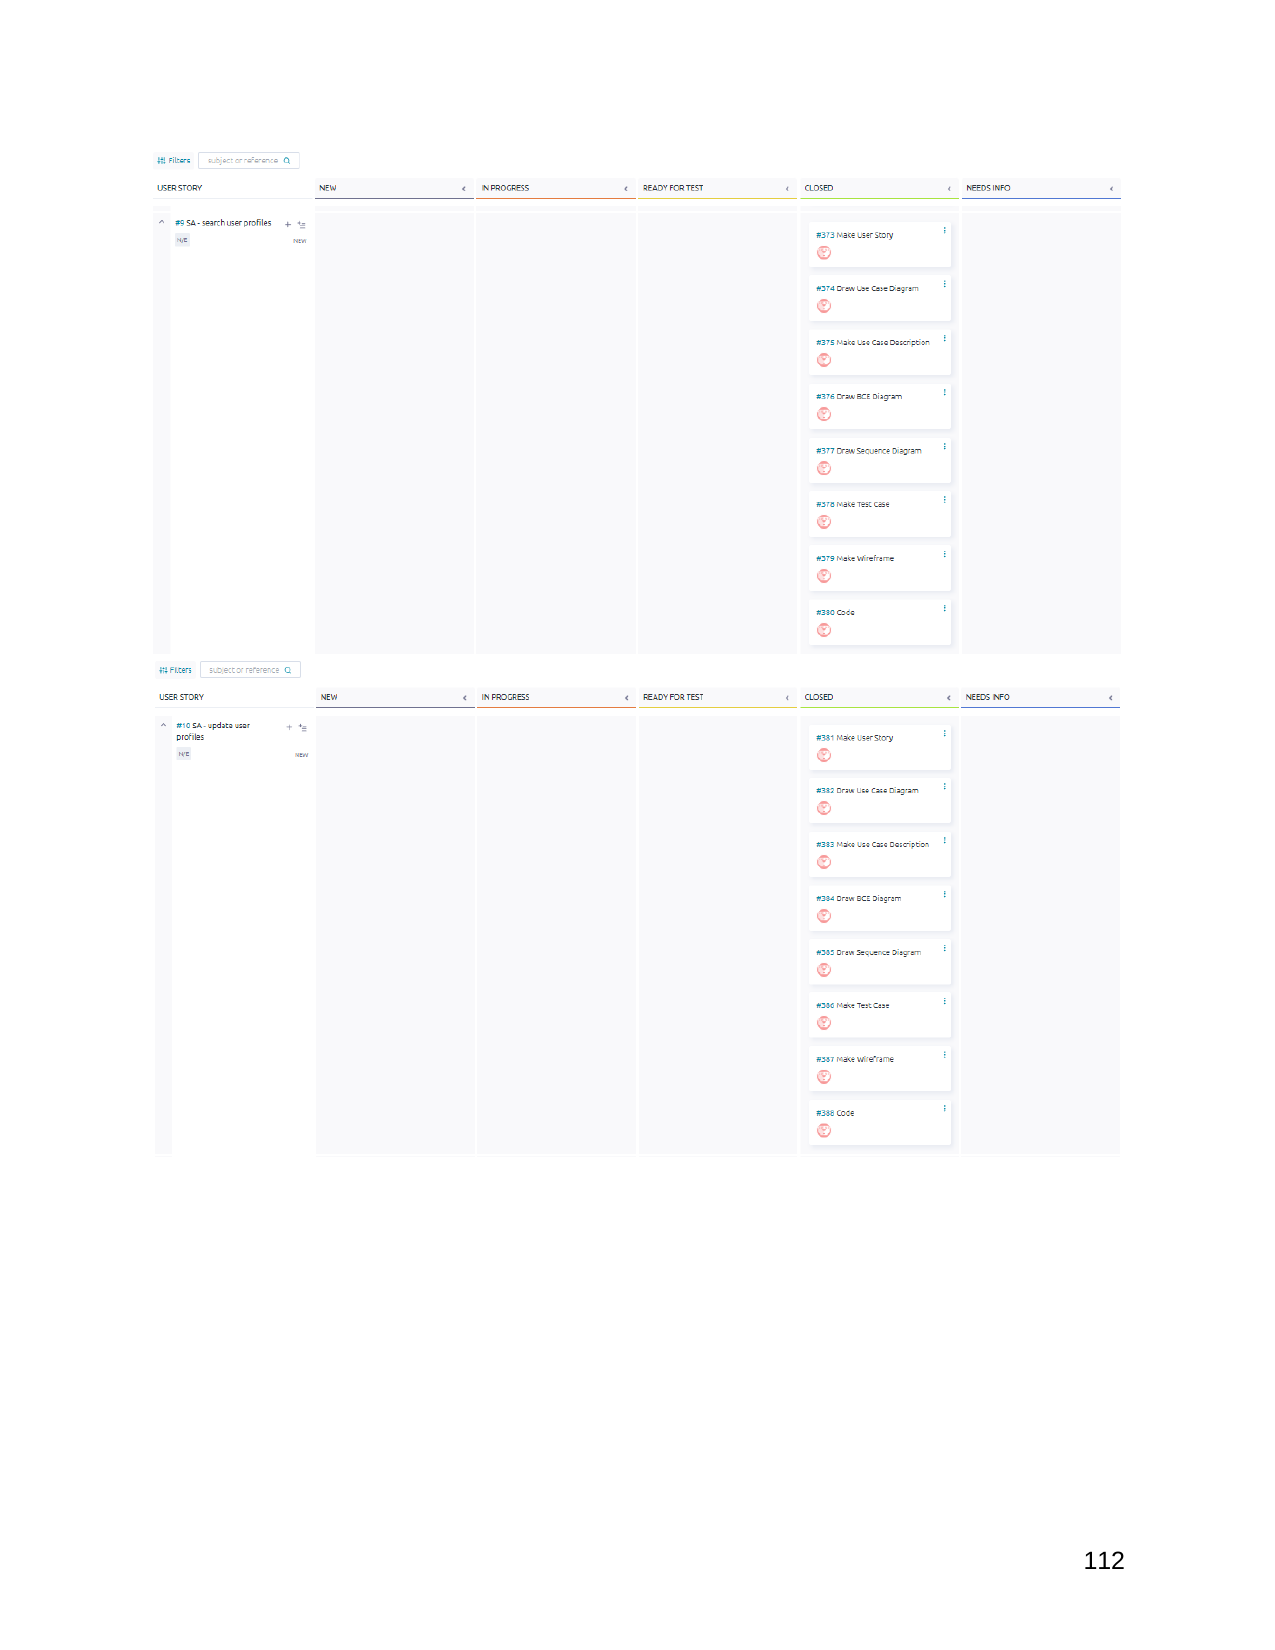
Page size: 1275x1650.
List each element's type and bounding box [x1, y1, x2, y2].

picture [150, 150, 1125, 1157]
